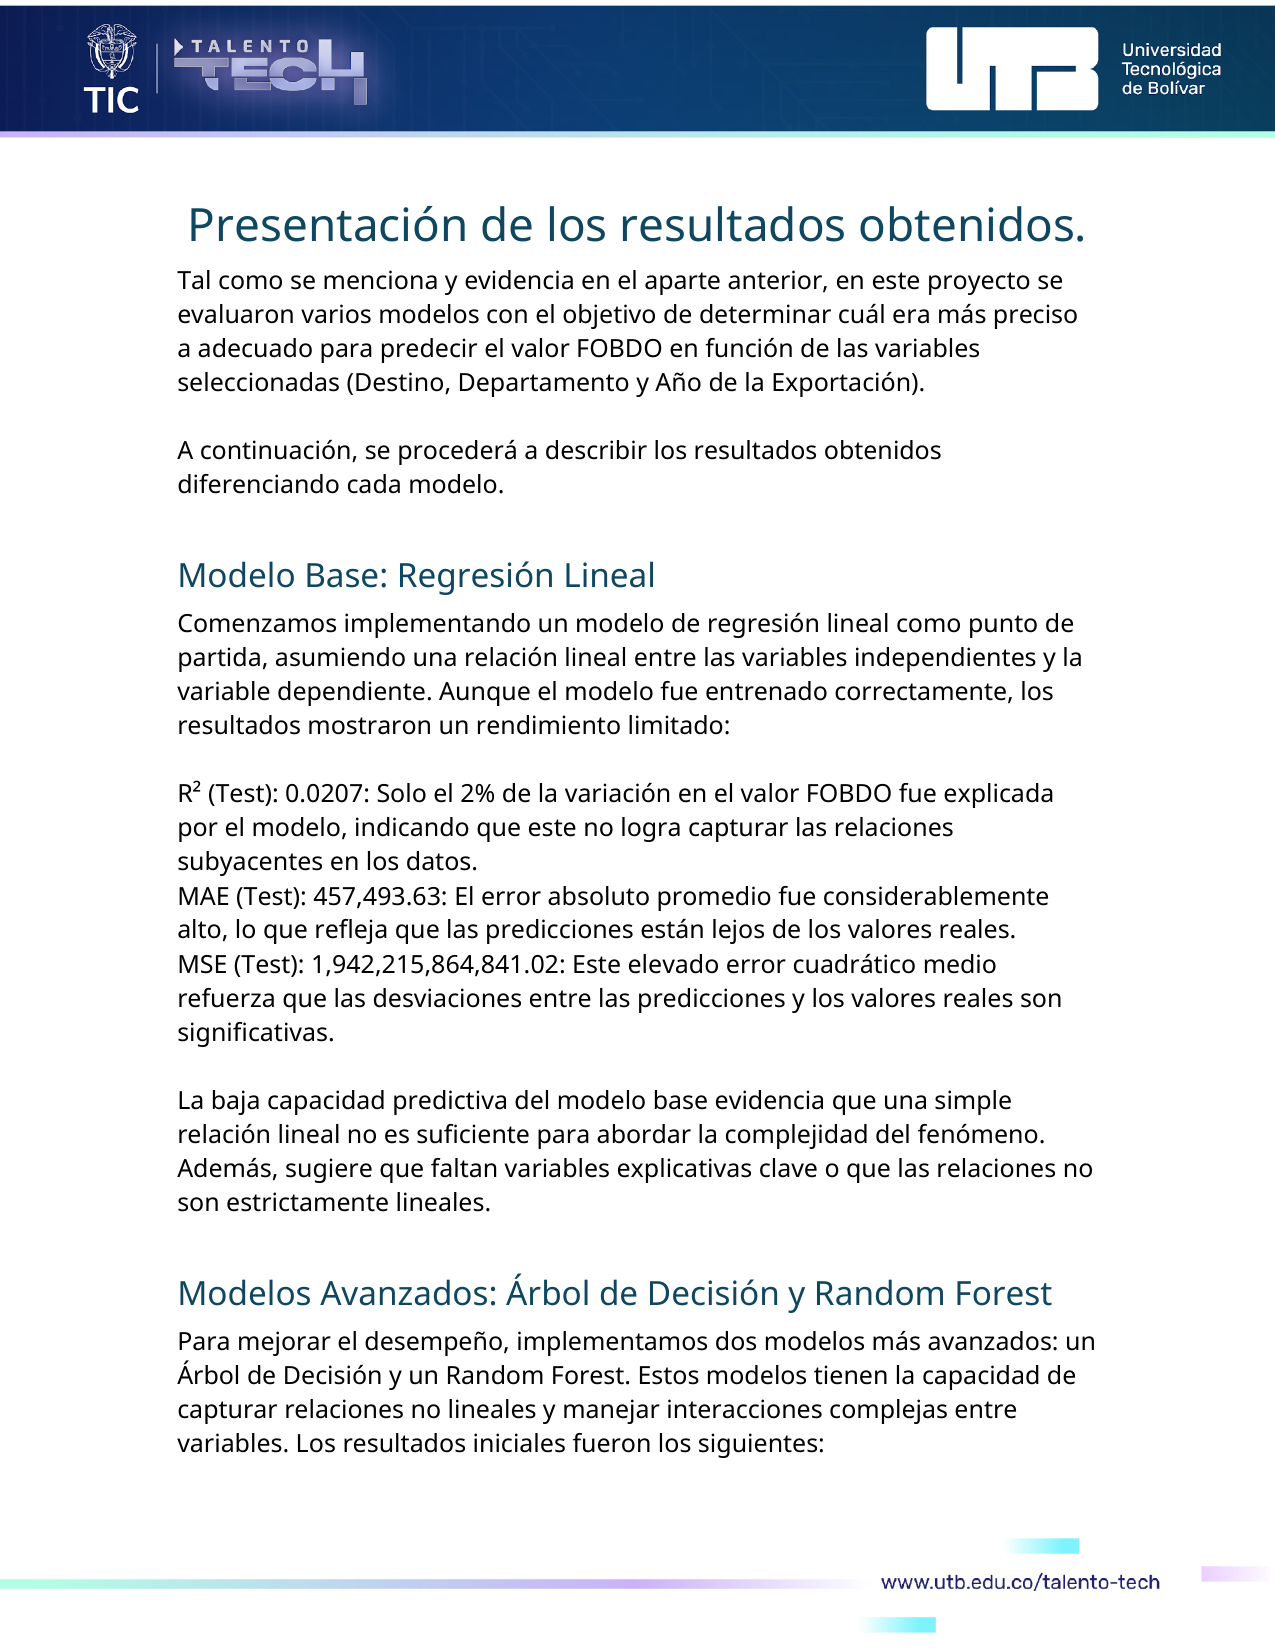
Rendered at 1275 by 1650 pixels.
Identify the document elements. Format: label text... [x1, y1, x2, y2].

text La baja capacidad predictiva del modelo base evidencia que una simple relación lineal no es suficiente para abordar la complejidad del fenómeno. Además, sugiere que faltan variables explicativas clave o que las relaciones no son estrictamente lineales. [177, 1082, 1098, 1219]
text Comenzamos implementando un modelo de regresión lineal como punto de partida, asumiendo una relación lineal entre las variables independientes y la variable dependiente. Aunque el modelo fue entrenado correctamente, los resultados mostraron un rendimiento limitado: [177, 606, 1098, 742]
text A continuación, se procederá a describir los resultados obtenidos diferenciando cada modelo. [177, 433, 1098, 501]
subtitle Modelo Base: Regresión Lineal [177, 552, 1098, 597]
subtitle Modelos Avanzados: Árbol de Decisión y Random Forest [177, 1269, 1098, 1315]
text R² (Test): 0.0207: Solo el 2% de la variación en el valor FOBDO fue explicada por el modelo, indicando que este no logra capturar las relaciones subyacentes en los datos. [177, 776, 1098, 878]
subtitle Presentación de los resultados obtenidos. [177, 192, 1098, 254]
picture [0, 1517, 1270, 1642]
picture [0, 0, 1275, 160]
text Para mejorar el desempeño, implementamos dos modelos más avanzados: un Árbol de Decisión y un Random Forest. Estos modelos tienen la capacidad de capturar relaciones no lineales y manejar interacciones complejas entre variables. Los resultados iniciales fueron los siguientes: [177, 1323, 1098, 1459]
text MSE (Test): 1,942,215,864,841.02: Este elevado error cuadrático medio refuerza que las desviaciones entre las predicciones y los valores reales son significativas. [177, 946, 1098, 1048]
text Tal como se menciona y evidencia en el aparte anterior, en este proyecto se evaluaron varios modelos con el objetivo de determinar cuál era más preciso a adecuado para predecir el valor FOBDO en función de las variables seleccionadas (Destino, Departamento y Año de la Exportación). [177, 263, 1098, 399]
text MAE (Test): 457,493.63: El error absoluto promedio fue considerablemente alto, lo que refleja que las predicciones están lejos de los valores reales. [177, 878, 1098, 946]
